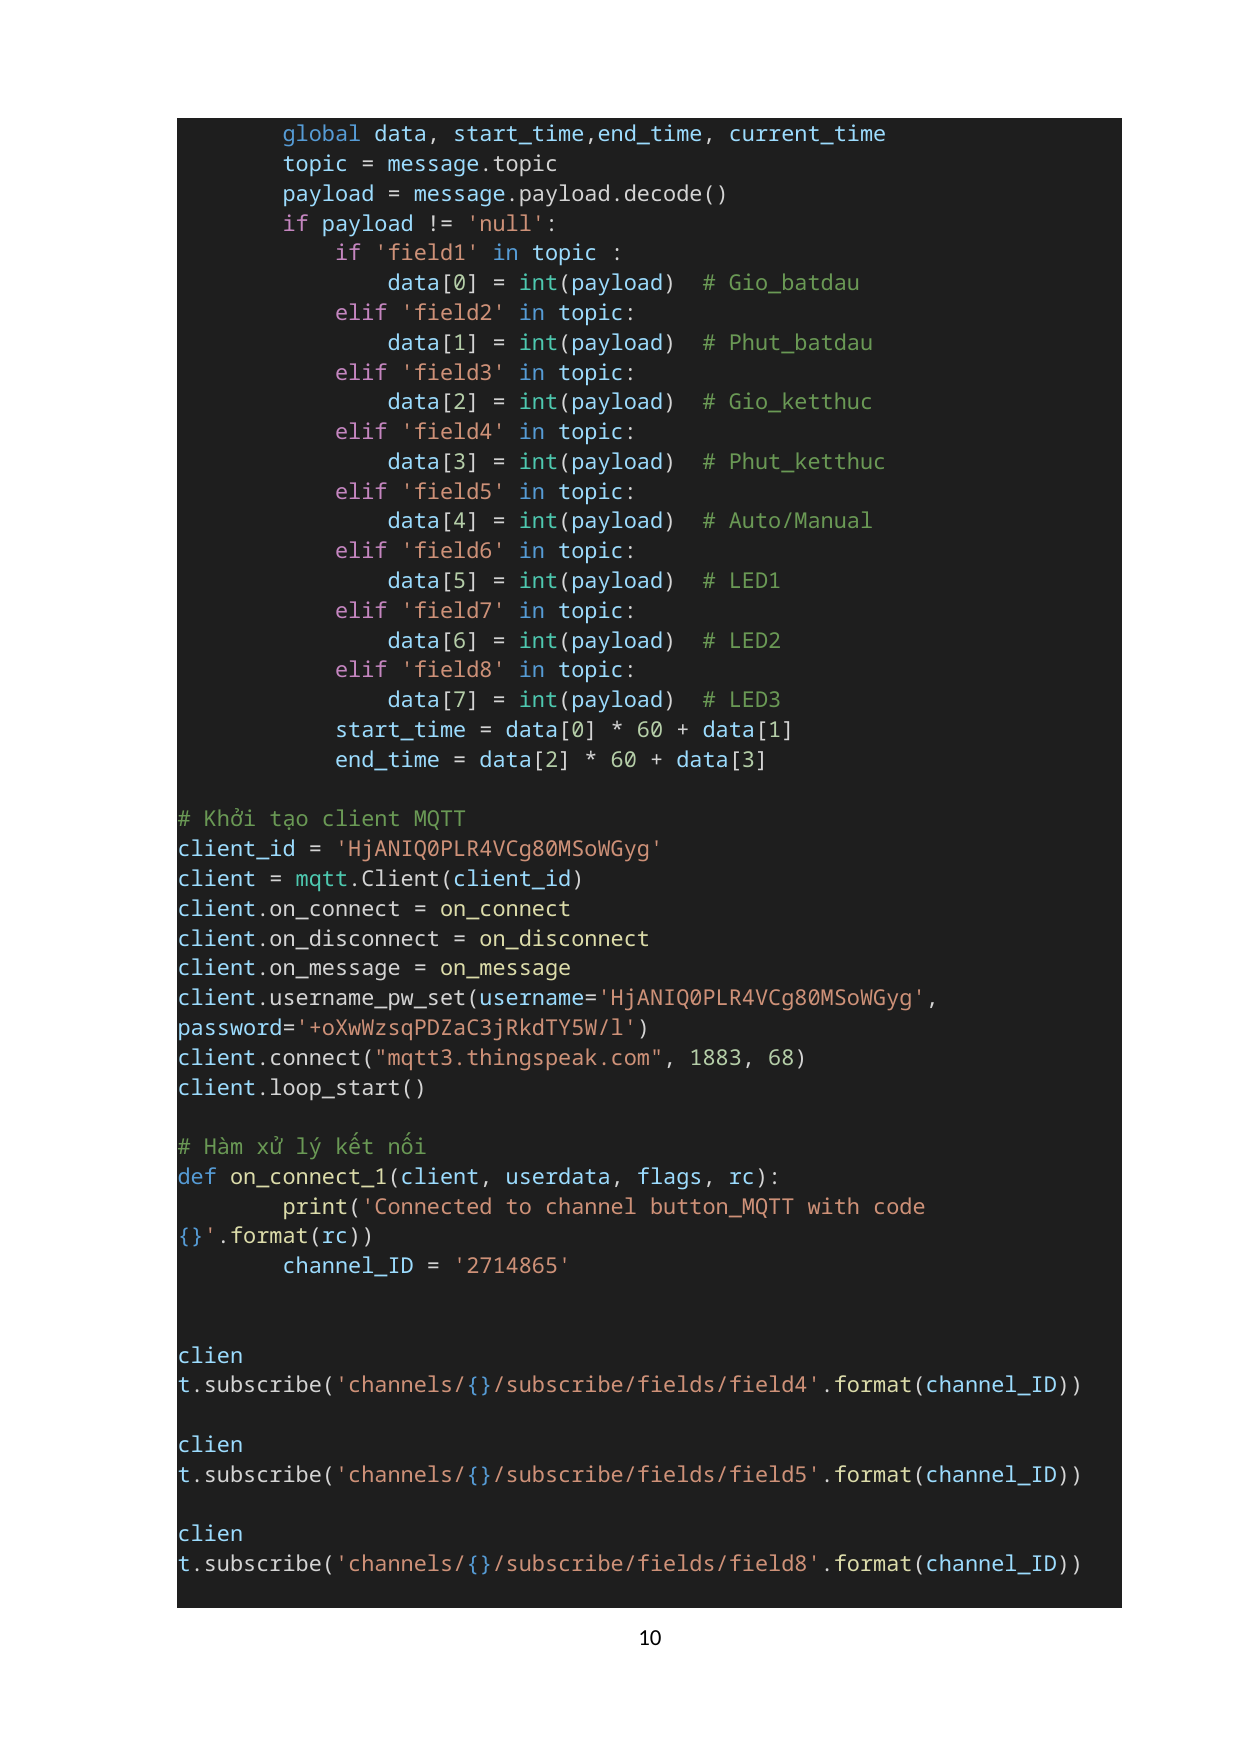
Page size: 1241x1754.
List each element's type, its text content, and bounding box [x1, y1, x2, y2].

text client.subscribe('channels/{}/subscribe/fields/field8'.format(channel_ID)) [177, 1488, 1122, 1578]
text data[7] = int(payload) # LED3 [177, 684, 1122, 714]
text elif 'field4' in topic: [177, 416, 1122, 446]
text client = mqtt.Client(client_id) [177, 863, 1122, 893]
text data[6] = int(payload) # LED2 [177, 624, 1122, 654]
text client_id = 'HjANIQ0PLR4VCg80MSoWGyg' [177, 833, 1122, 863]
text client.subscribe('channels/{}/subscribe/fields/field4'.format(channel_ID)) [177, 1310, 1122, 1399]
text # Hàm xử lý kết nối [177, 1131, 1122, 1161]
text data[0] = int(payload) # Gio_batdau [177, 267, 1122, 297]
text topic = message.topic [177, 148, 1122, 178]
text client.subscribe('channels/{}/subscribe/fields/field5'.format(channel_ID)) [177, 1399, 1122, 1488]
text data[4] = int(payload) # Auto/Manual [177, 505, 1122, 535]
text elif 'field8' in topic: [177, 654, 1122, 684]
text client.connect("mqtt3.thingspeak.com", 1883, 68) [177, 1042, 1122, 1071]
text client.on_connect = on_connect [177, 893, 1122, 922]
text data[1] = int(payload) # Phut_batdau [177, 327, 1122, 356]
text elif 'field3' in topic: [177, 356, 1122, 386]
text data[5] = int(payload) # LED1 [177, 565, 1122, 595]
text elif 'field7' in topic: [177, 595, 1122, 624]
text # Khởi tạo client MQTT [177, 803, 1122, 833]
text data[2] = int(payload) # Gio_ketthuc [177, 386, 1122, 416]
text elif 'field5' in topic: [177, 476, 1122, 505]
text payload = message.payload.decode() [177, 178, 1122, 207]
text client.loop_start() [177, 1071, 1122, 1101]
text client.on_disconnect = on_disconnect [177, 922, 1122, 952]
text print('Connected to channel button_MQTT with code {}'.format(rc)) [177, 1191, 1122, 1250]
text client.username_pw_set(username='HjANIQ0PLR4VCg80MSoWGyg', password='+oXwWzsqPDZaC3jRkdTY5W/l') [177, 982, 1122, 1042]
text elif 'field2' in topic: [177, 297, 1122, 327]
text channel_ID = '2714865' [177, 1250, 1122, 1280]
text end_time = data[2] * 60 + data[3] [177, 744, 1122, 773]
text def on_connect_1(client, userdata, flags, rc): [177, 1161, 1122, 1191]
text elif 'field6' in topic: [177, 535, 1122, 565]
text if payload != 'null': [177, 207, 1122, 237]
text global data, start_time,end_time, current_time [177, 118, 1122, 148]
text start_time = data[0] * 60 + data[1] [177, 714, 1122, 744]
text data[3] = int(payload) # Phut_ketthuc [177, 446, 1122, 476]
text client.on_message = on_message [177, 952, 1122, 982]
text if 'field1' in topic : [177, 237, 1122, 267]
